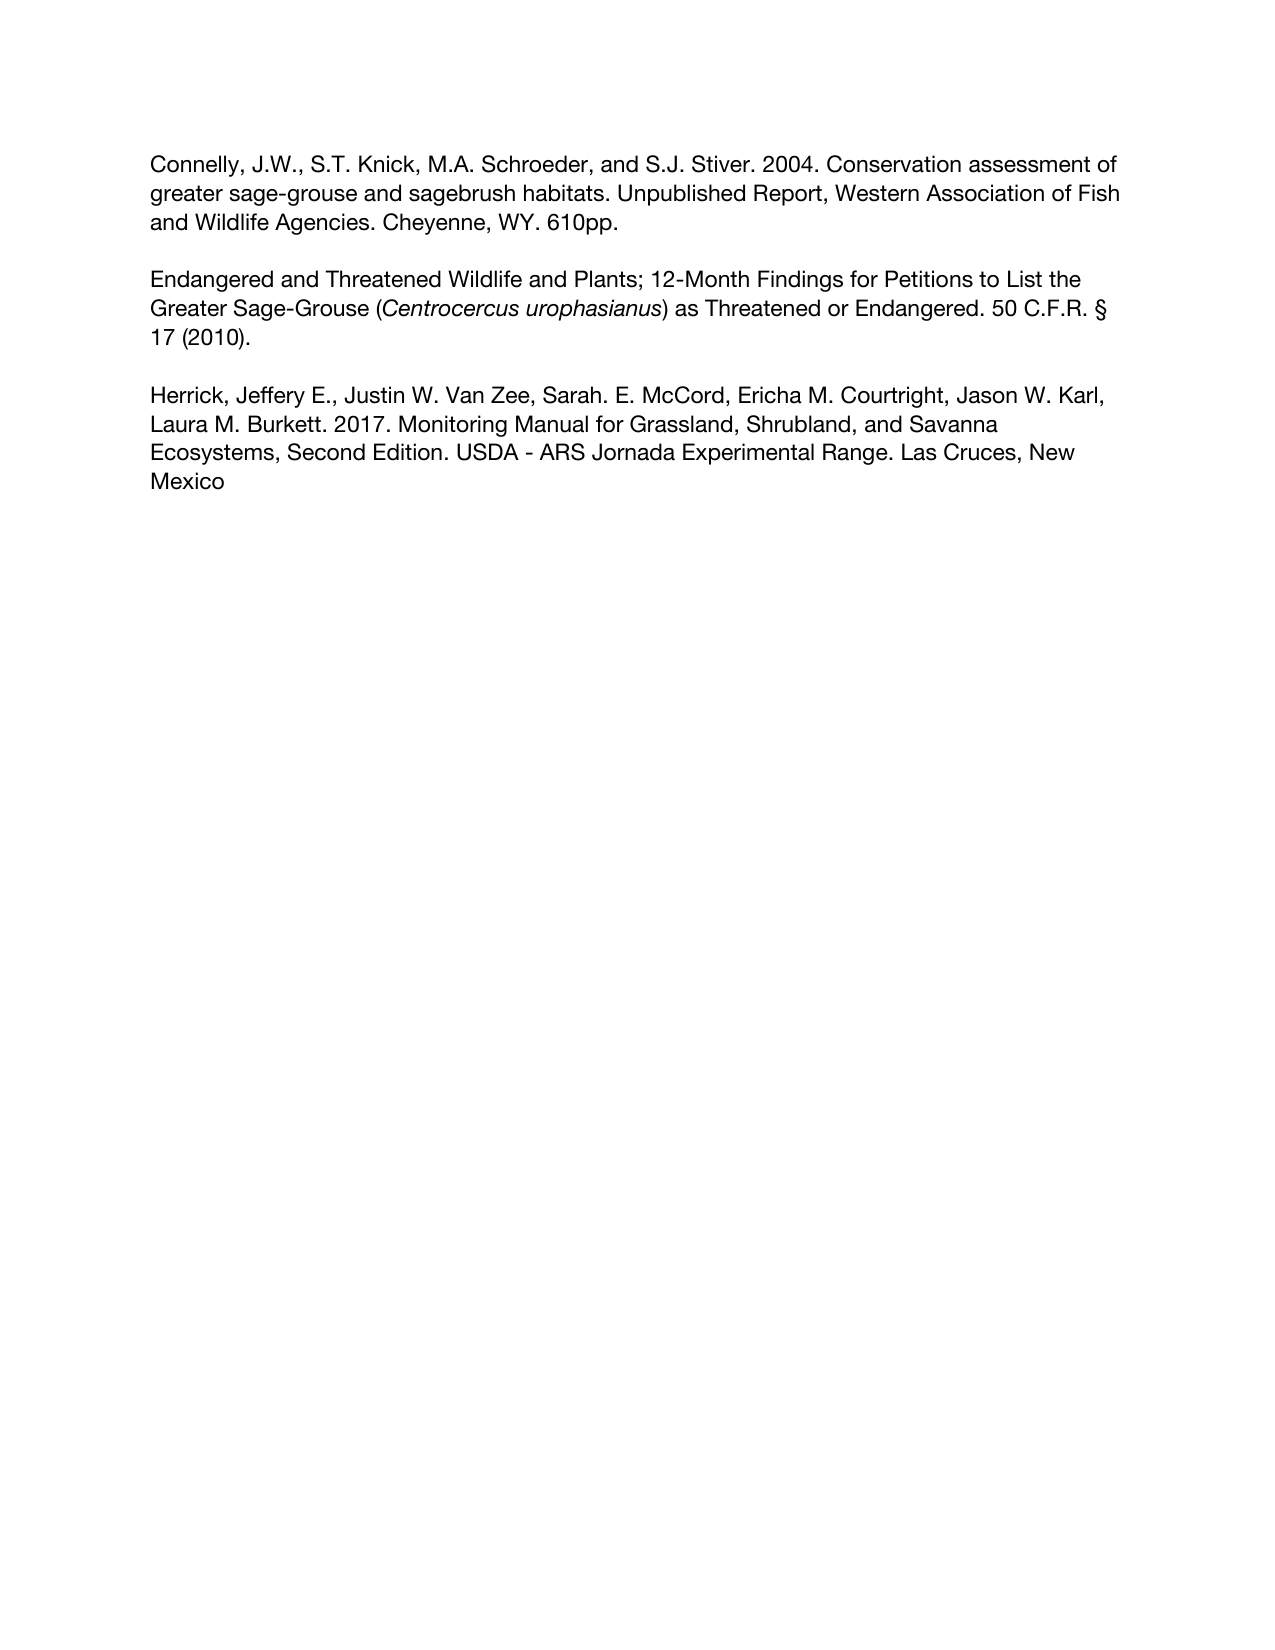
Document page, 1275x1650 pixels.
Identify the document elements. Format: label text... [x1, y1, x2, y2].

text Herrick, Jeffery E., Justin W. Van Zee, Sarah. E. McCord, Ericha M. Courtright, Jason W. Karl, Laura M. Burkett. 2017. Monitoring Manual for Grassland, Shrubland, and Savanna Ecosystems, Second Edition. USDA - ARS Jornada Experimental Range. Las Cruces, New Mexico [150, 381, 1125, 496]
text Endangered and Threatened Wildlife and Plants; 12-Month Findings for Petitions to List the Greater Sage-Grouse (Centrocercus urophasianus) as Threatened or Endangered. 50 C.F.R. § 17 (2010). [150, 265, 1125, 352]
text Connelly, J.W., S.T. Knick, M.A. Schroeder, and S.J. Stiver. 2004. Conservation assessment of greater sage-grouse and sagebrush habitats. Unpublished Report, Western Association of Fish and Wildlife Agencies. Cheyenne, WY. 610pp. [150, 150, 1125, 237]
